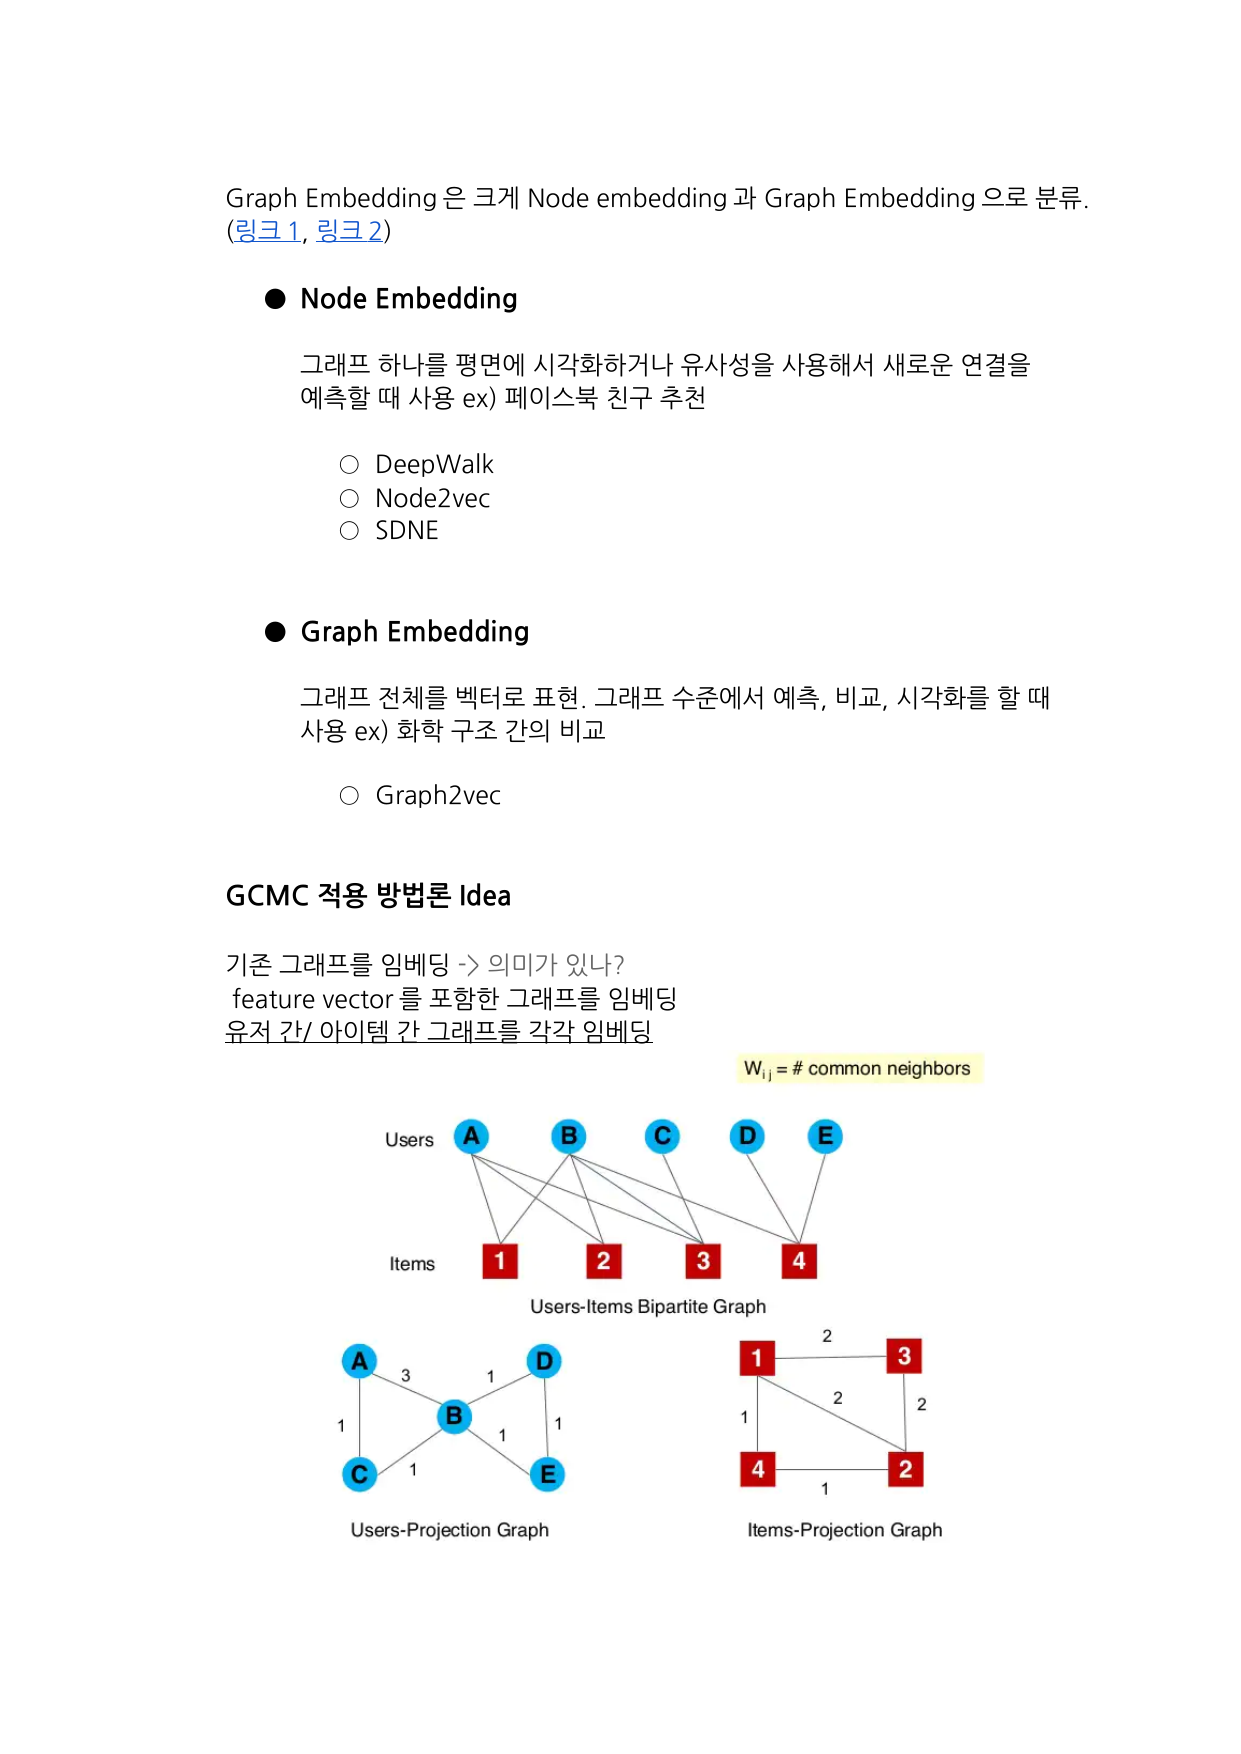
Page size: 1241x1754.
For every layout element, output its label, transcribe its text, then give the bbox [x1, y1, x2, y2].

list Graph2vec [337, 780, 1090, 809]
text 그래프 하나를 평면에 시각화하거나 유사성을 사용해서 새로운 연결을 예측할 때 사용 ex) 페이스북 친구 추천 [300, 351, 1090, 413]
list DeepWalk [337, 450, 1090, 479]
picture [300, 1050, 986, 1561]
list Node Embedding [262, 282, 1090, 313]
list Node2vec [337, 483, 1090, 512]
text 유저 간/ 아이템 간 그래프를 각각 임베딩 [225, 1017, 1090, 1046]
text Graph Embedding은 크게 Node embedding과 Graph Embedding으로 분류. [150, 183, 1090, 212]
text (링크1, 링크2) [225, 216, 1090, 245]
text 기존 그래프를 임베딩 -> 의미가 있나? [225, 951, 1090, 980]
list SDNE [337, 516, 1090, 545]
text GCMC 적용 방법론 Idea [225, 879, 1090, 911]
text 그래프 전체를 벡터로 표현. 그래프 수준에서 예측, 비교, 시각화를 할 때 사용 ex) 화학 구조 간의 비교 [300, 684, 1090, 746]
text feature vector를 포함한 그래프를 임베딩 [225, 984, 1090, 1013]
list Graph Embedding [262, 615, 1090, 646]
